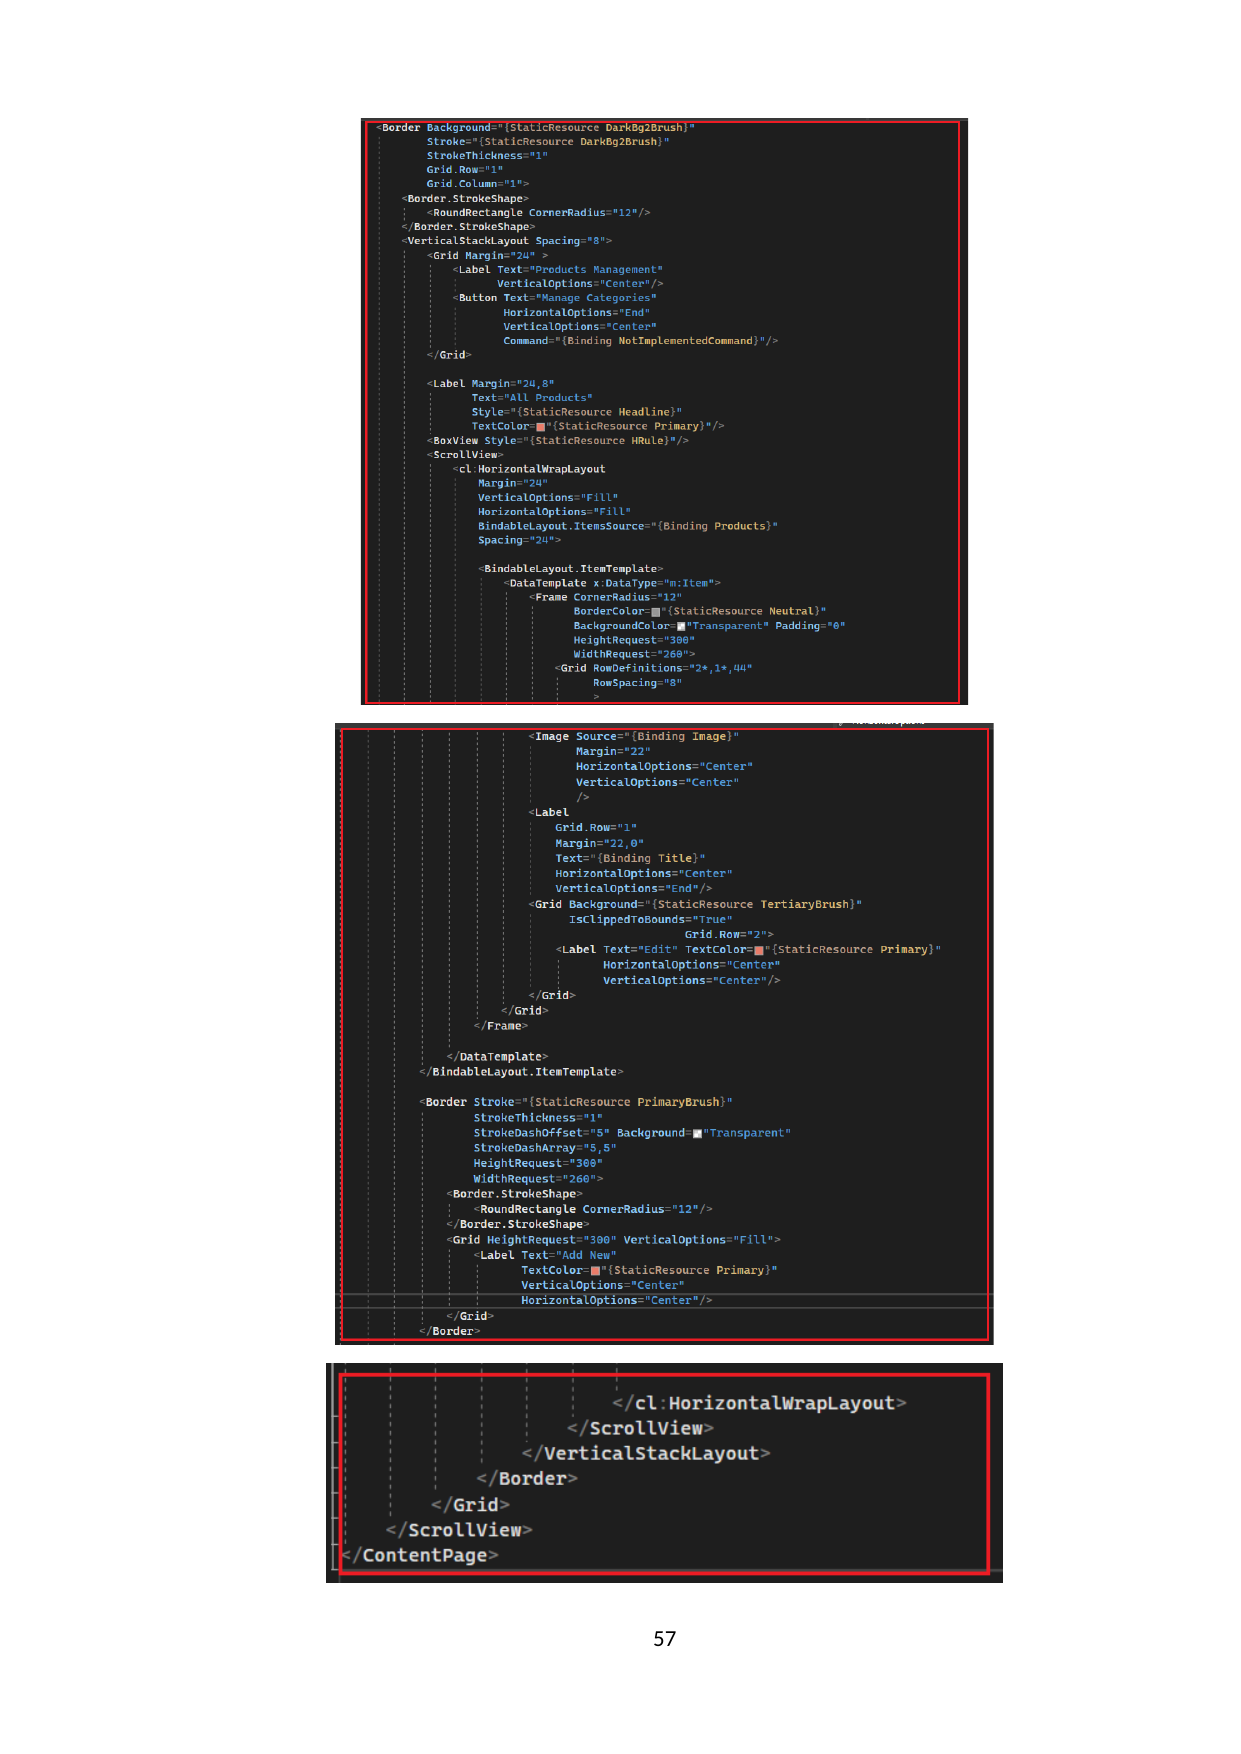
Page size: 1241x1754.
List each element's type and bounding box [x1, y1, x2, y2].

picture [335, 723, 994, 1345]
picture [360, 118, 969, 705]
picture [326, 1363, 1003, 1583]
